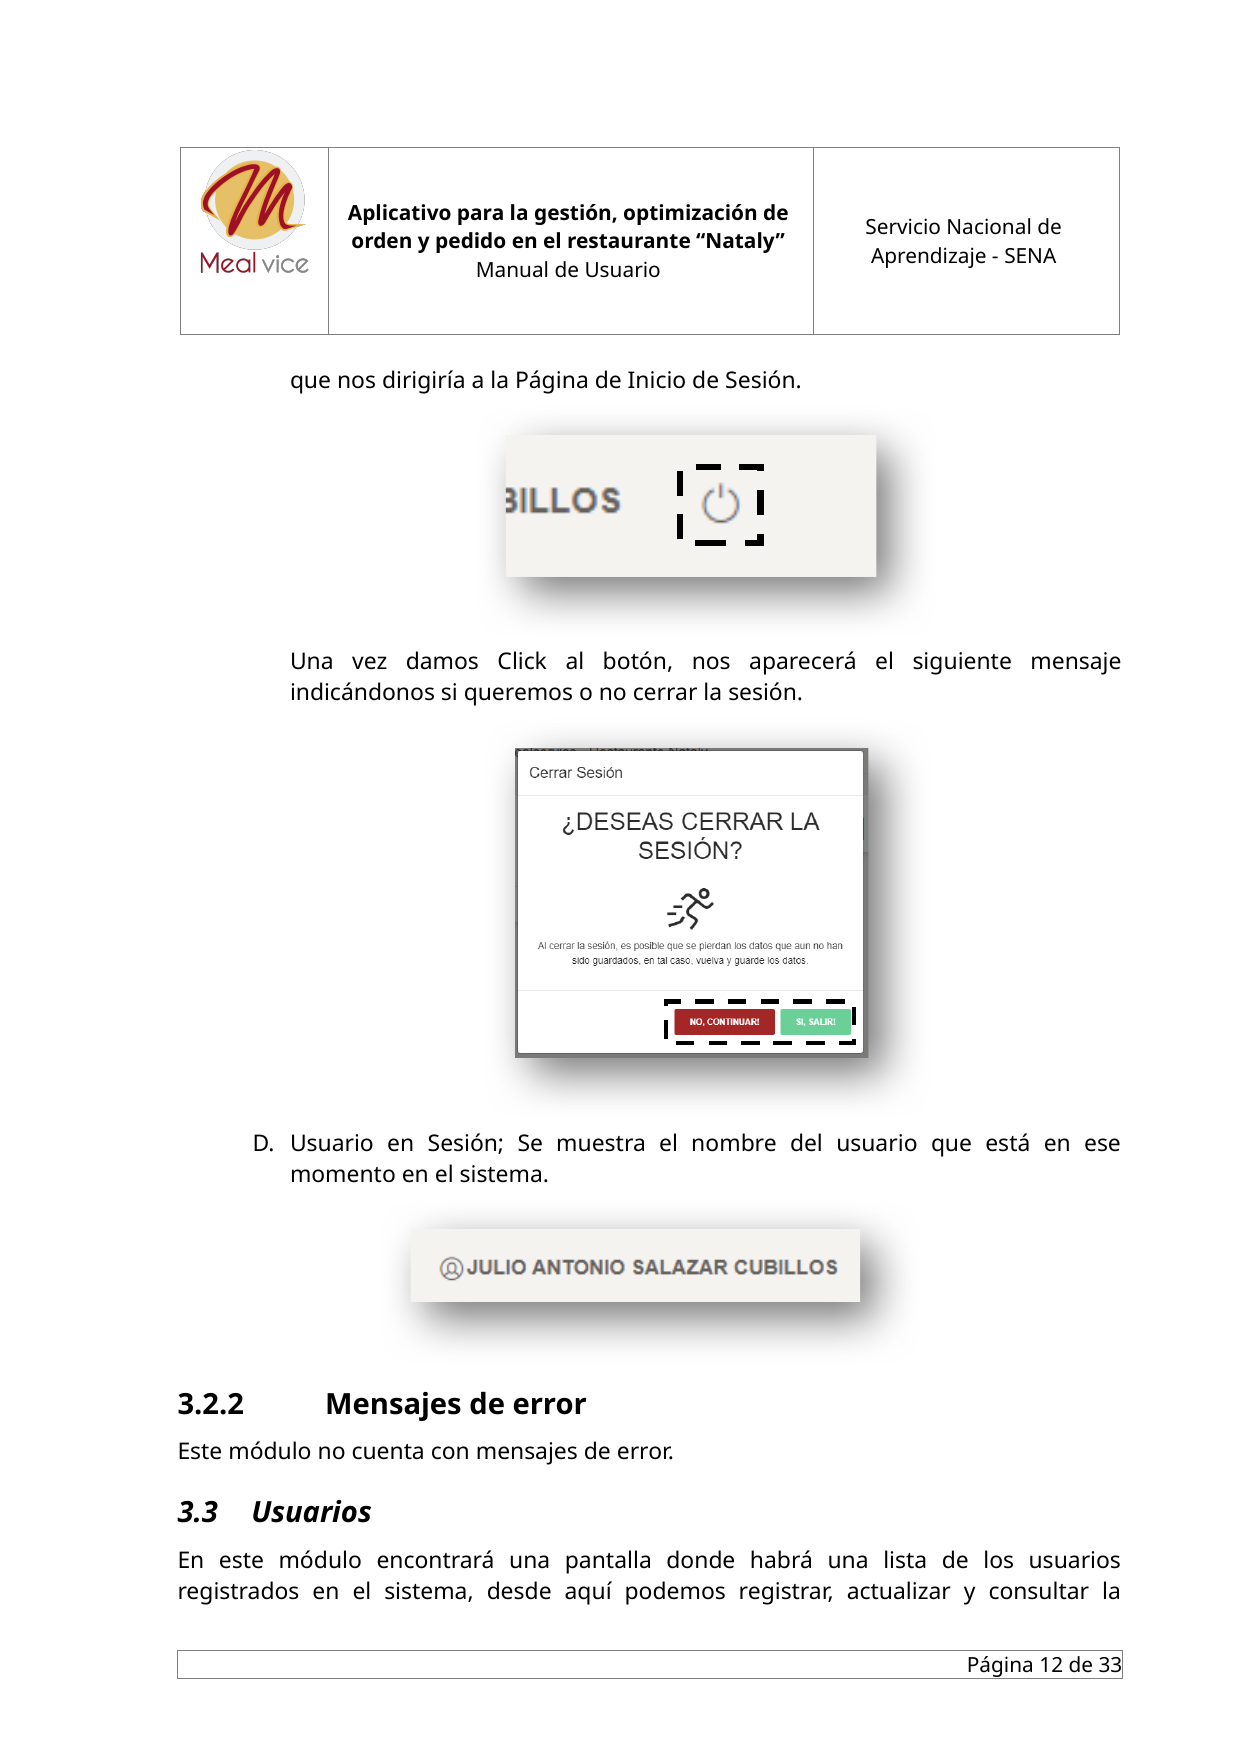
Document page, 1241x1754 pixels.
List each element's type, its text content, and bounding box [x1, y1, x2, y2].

text Una vez damos Click al botón, nos aparecerá el siguiente mensaje indicándonos si queremos o no cerrar la sesión. [290, 645, 1122, 707]
text Este módulo no cuenta con mensajes de error. [177, 1435, 1122, 1466]
picture [410, 1229, 861, 1302]
picture [515, 748, 869, 1058]
list Botón para cerrar la sesión; Dando Click al botón podremos cerrar la sesión que nos dirigiría a la Página de Inicio de Sesión. [252, 364, 1122, 395]
list Usuario en Sesión; Se muestra el nombre del usuario que está en ese momento en el sistema. [252, 1126, 1122, 1189]
picture [200, 150, 309, 273]
subtitle Mensajes de error [177, 1383, 1122, 1423]
subtitle Usuarios [177, 1491, 1122, 1531]
picture [505, 435, 877, 577]
